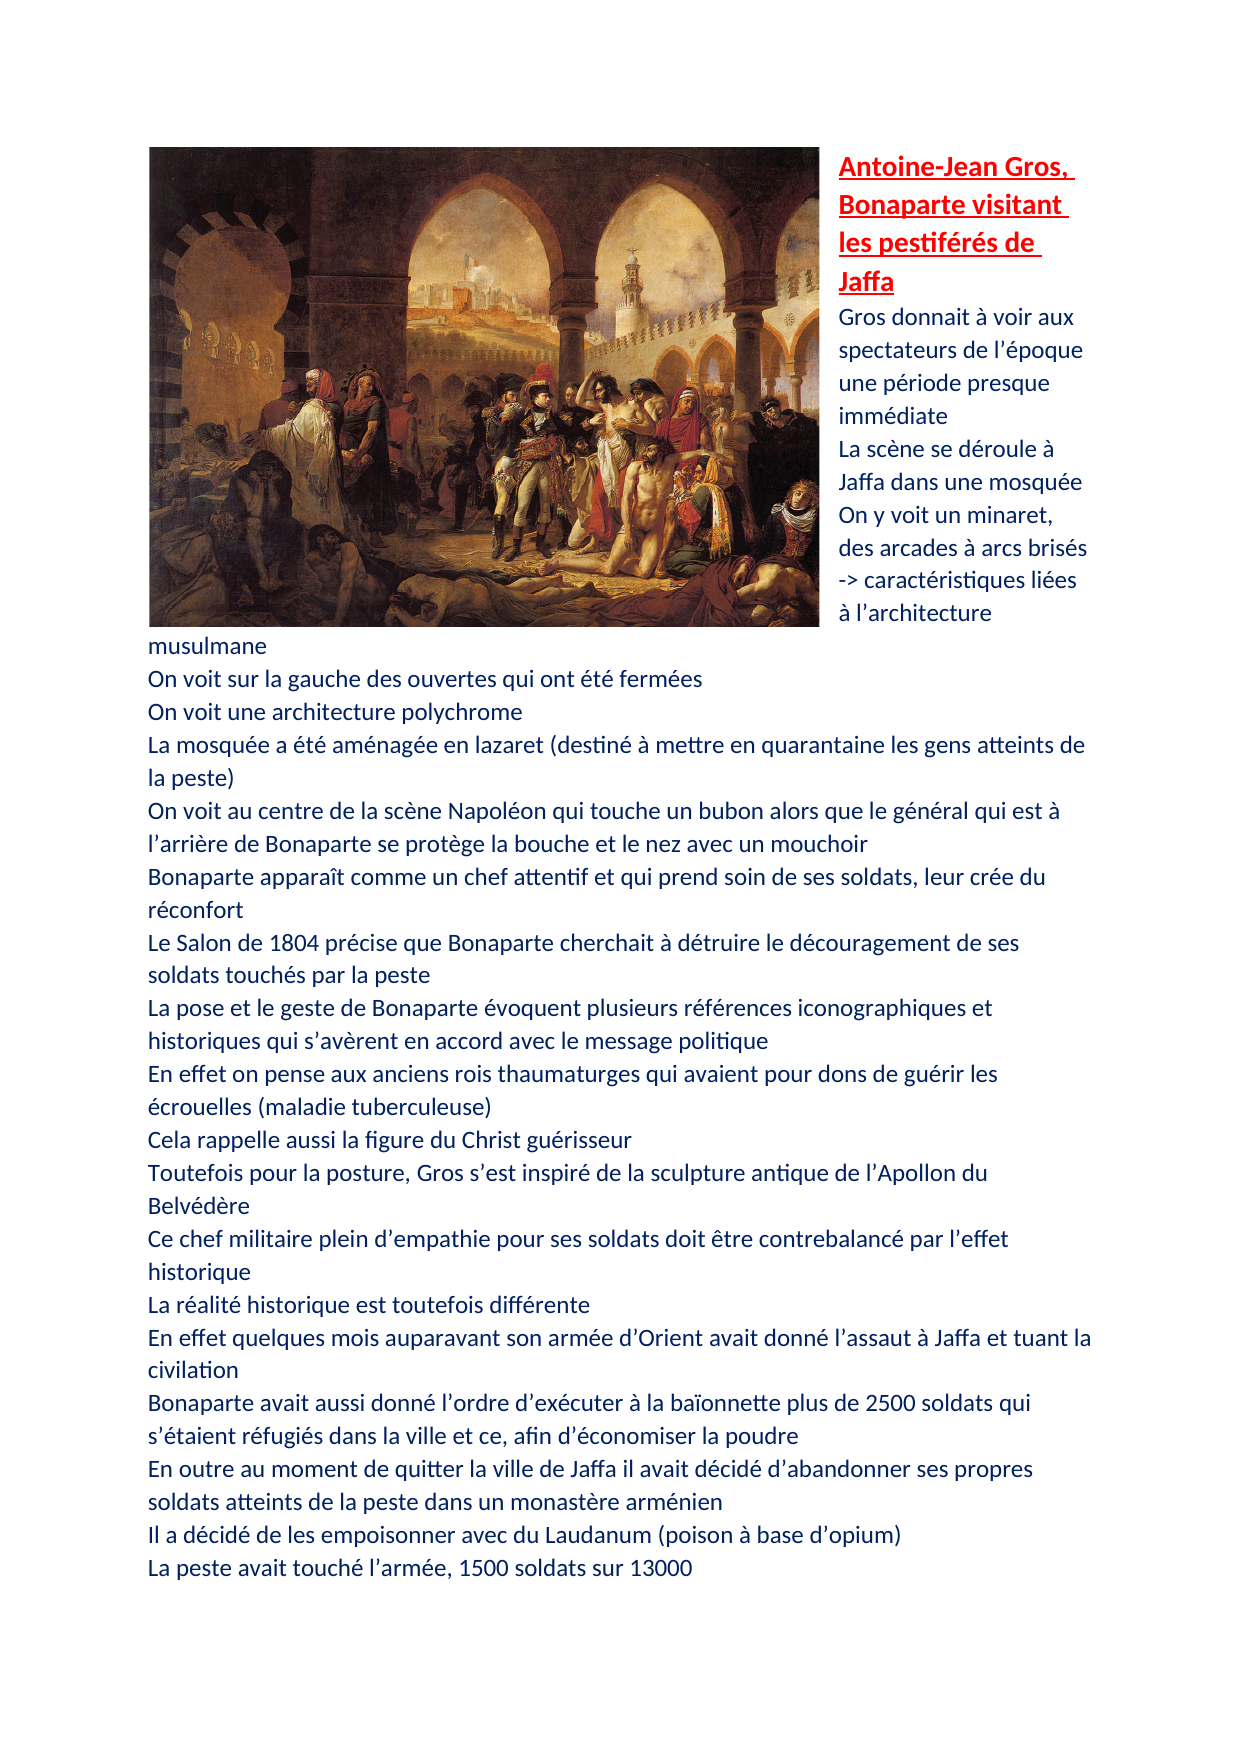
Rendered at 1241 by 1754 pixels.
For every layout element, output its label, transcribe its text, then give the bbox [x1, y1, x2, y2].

text La pose et le geste de Bonaparte évoquent plusieurs références iconographiques et historiques qui s’avèrent en accord avec le message politique [148, 993, 1093, 1056]
text Bonaparte apparaît comme un chef attentif et qui prend soin de ses soldats, leur crée du réconfort [148, 861, 1093, 924]
text Cela rappelle aussi la figure du Christ guérisseur [148, 1124, 1093, 1155]
text La scène se déroule à Jaffa dans une mosquée [819, 433, 1093, 496]
text On voit au centre de la scène Napoléon qui touche un bubon alors que le général qui est à l’arrière de Bonaparte se protège la bouche et le nez avec un mouchoir [148, 795, 1093, 858]
text Gros donnait à voir aux spectateurs de l’époque une période presque immédiate [819, 301, 1093, 431]
text Le Salon de 1804 précise que Bonaparte cherchait à détruire le découragement de ses soldats touchés par la peste [148, 927, 1093, 990]
text Bonaparte avait aussi donné l’ordre d’exécuter à la baïonnette plus de 2500 soldats qui s’étaient réfugiés dans la ville et ce, afin d’économiser la poudre [148, 1388, 1093, 1451]
text La réalité historique est toutefois différente [148, 1289, 1093, 1319]
text Ce chef militaire plein d’empathie pour ses soldats doit être contrebalancé par l’effet historique [148, 1223, 1093, 1286]
text On voit une architecture polychrome [148, 696, 1093, 727]
text On y voit un minaret, des arcades à arcs brisés -> caractéristiques liées à l’architecture musulmane [148, 499, 1093, 661]
text En effet on pense aux anciens rois thaumaturges qui avaient pour dons de guérir les écrouelles (maladie tuberculeuse) [148, 1058, 1093, 1122]
text La peste avait touché l’armée, 1500 soldats sur 13000 [148, 1552, 1093, 1583]
text On voit sur la gauche des ouvertes qui ont été fermées [148, 663, 1093, 694]
text Toutefois pour la posture, Gros s’est inspiré de la sculpture antique de l’Apollon du Belvédère [148, 1157, 1093, 1221]
text La mosquée a été aménagée en lazaret (destiné à mettre en quarantaine les gens atteints de la peste) [148, 729, 1093, 793]
text Il a décidé de les empoisonner avec du Laudanum (poison à base d’opium) [148, 1519, 1093, 1550]
text En effet quelques mois auparavant son armée d’Orient avait donné l’assaut à Jaffa et tuant la civilation [148, 1322, 1093, 1385]
text En outre au moment de quitter la ville de Jaffa il avait décidé d’abandonner ses propres soldats atteints de la peste dans un monastère arménien [148, 1453, 1093, 1517]
picture [147, 147, 819, 626]
text Antoine-Jean Gros, Bonaparte visitant les pestiférés de Jaffa [819, 148, 1093, 298]
